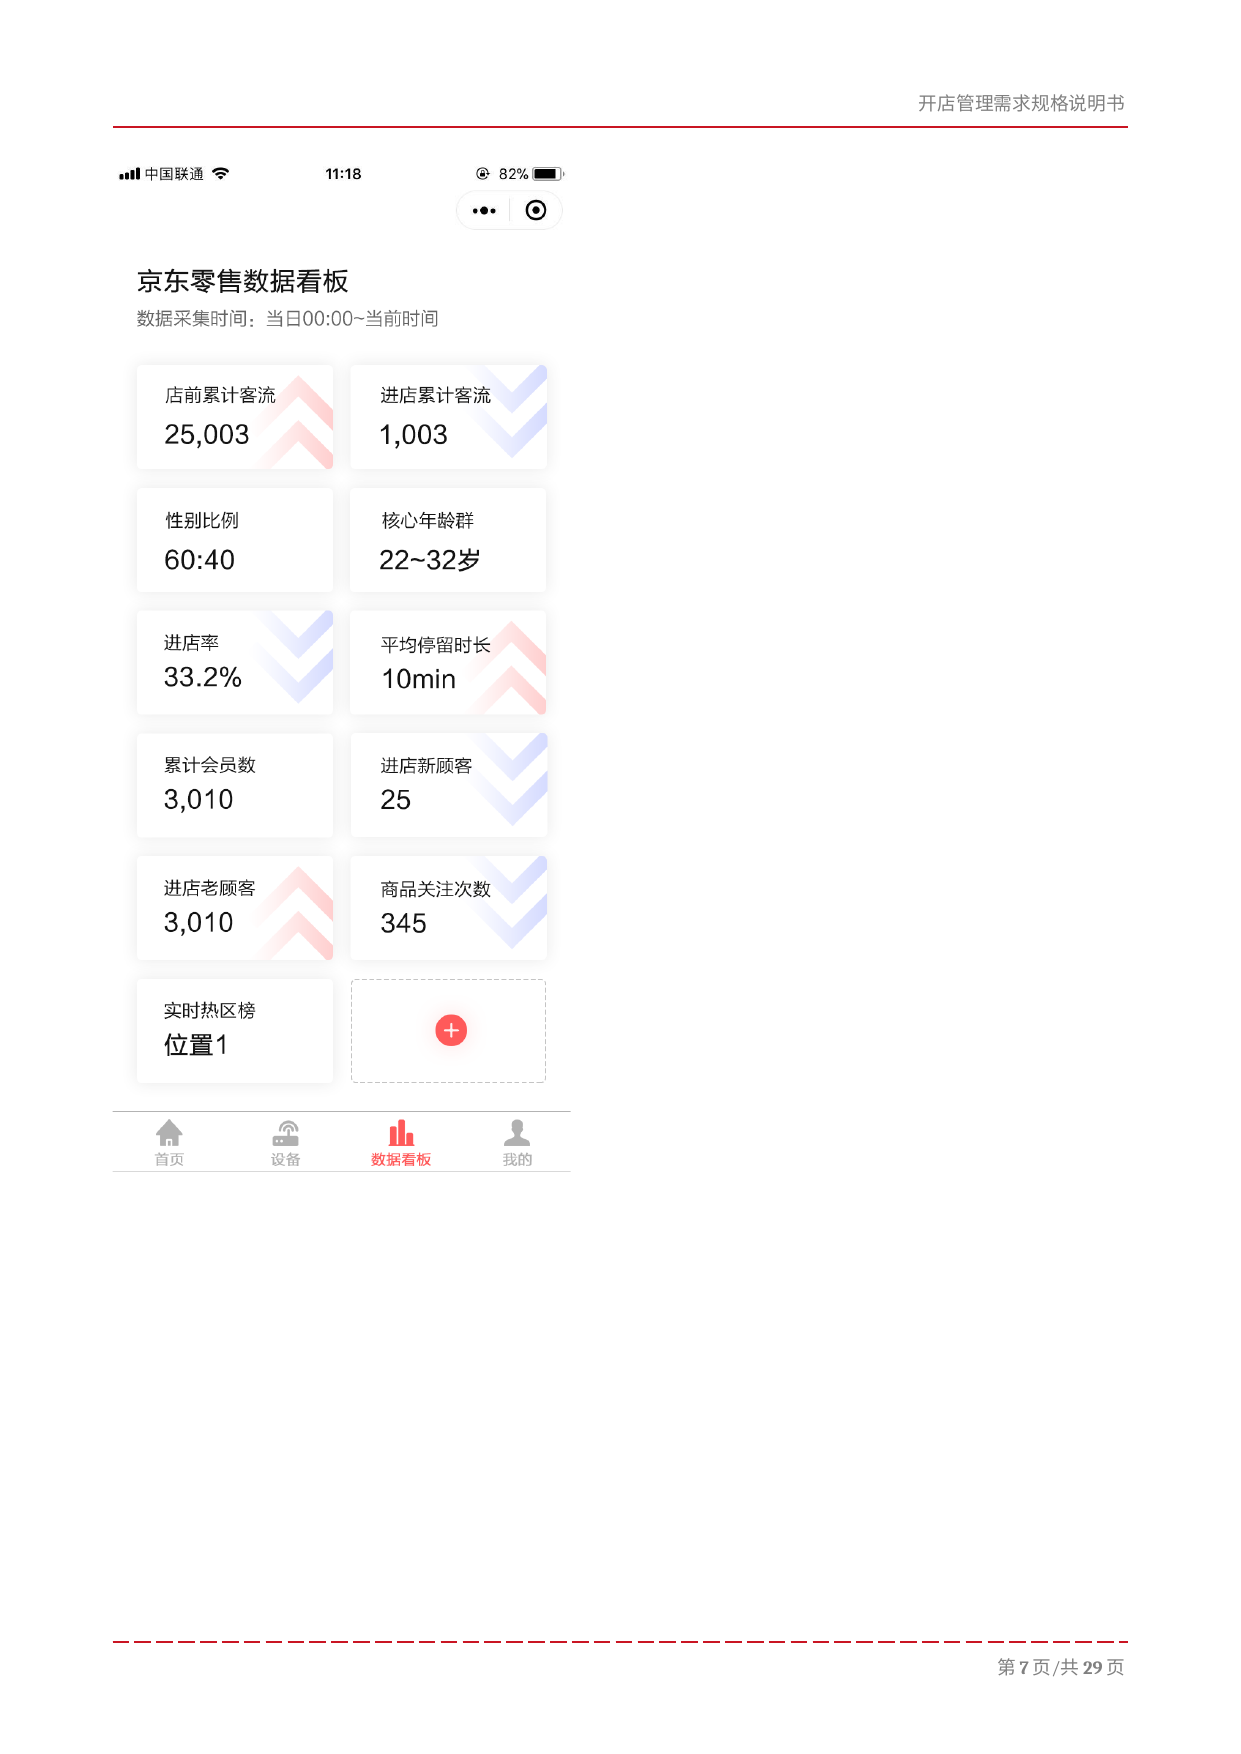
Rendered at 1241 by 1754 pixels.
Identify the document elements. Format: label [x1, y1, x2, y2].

picture [112, 162, 571, 1172]
